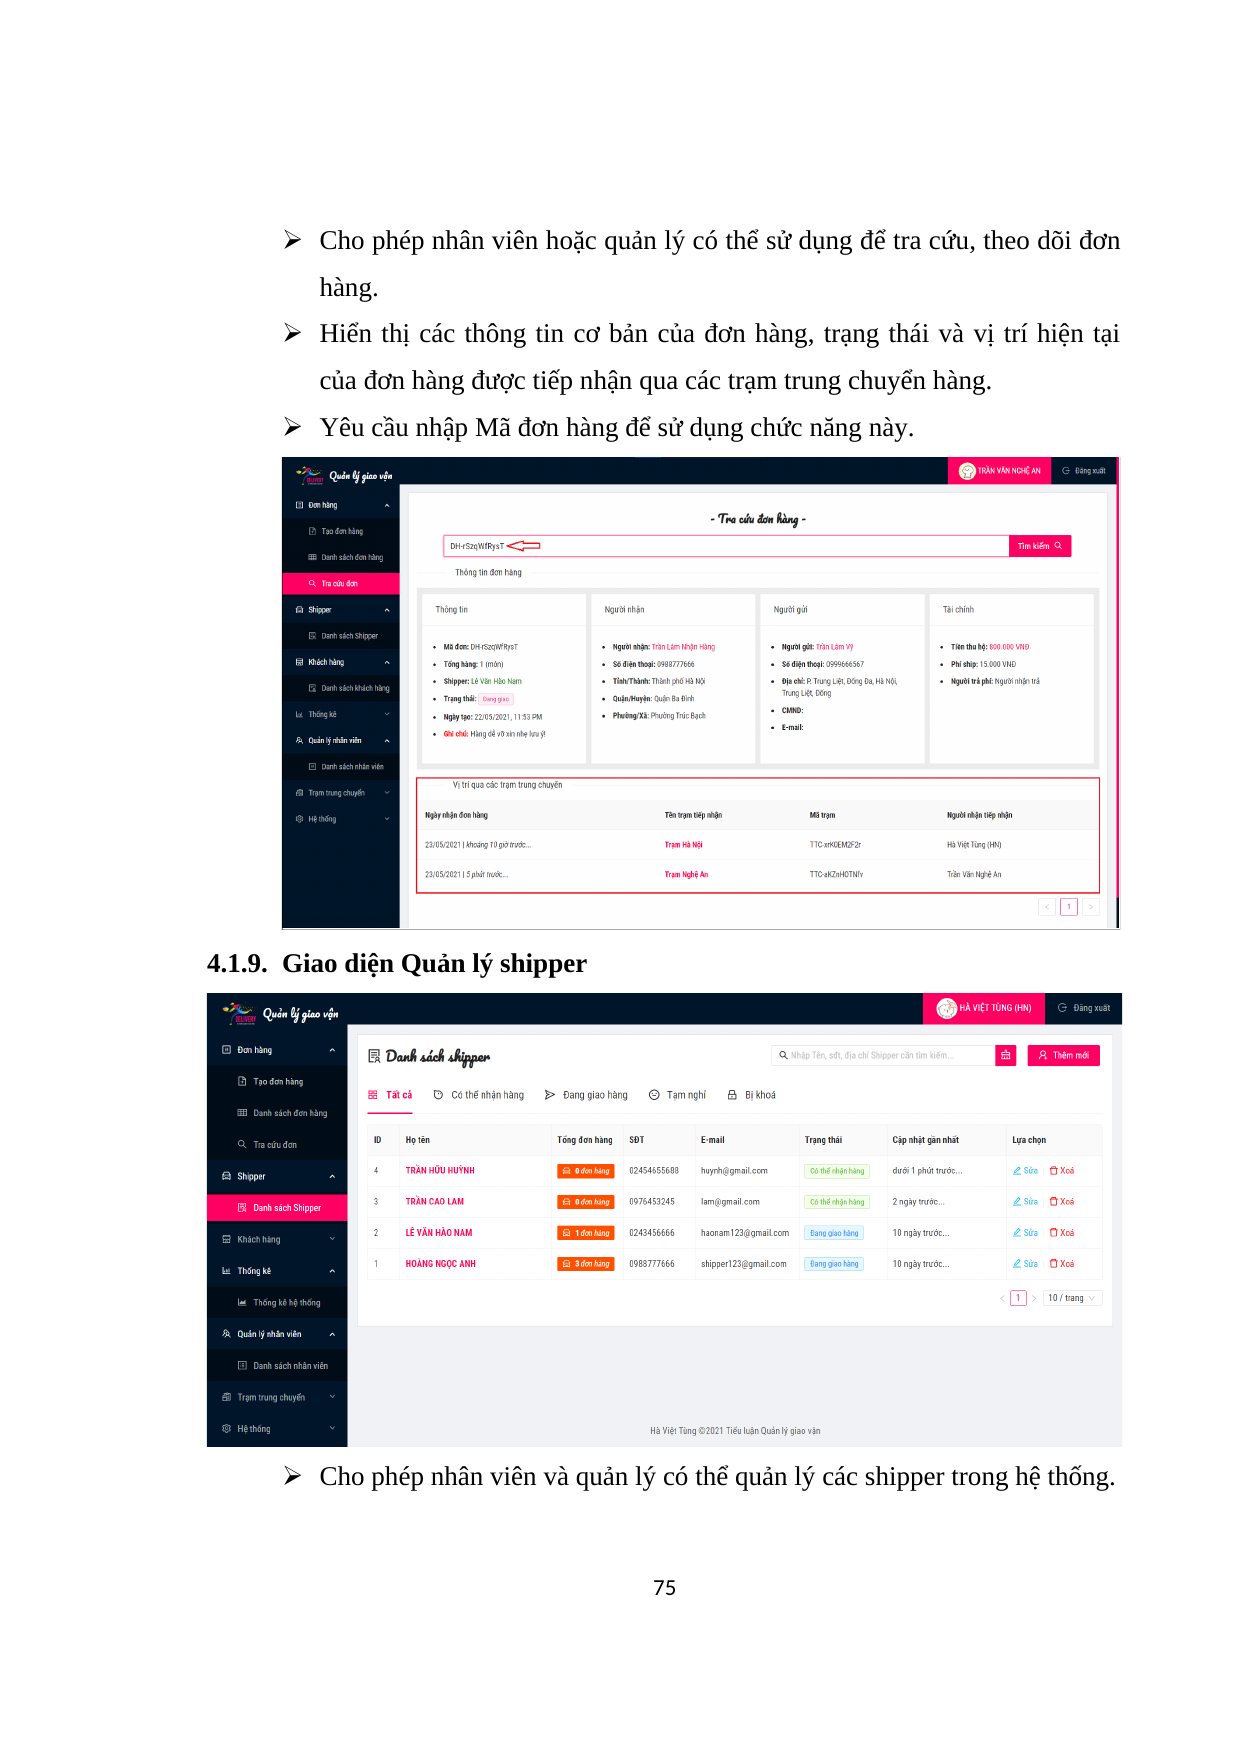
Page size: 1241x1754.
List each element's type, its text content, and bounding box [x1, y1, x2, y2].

list Hiển thị các thông tin cơ bản của đơn hàng, trạng thái và vị trí hiện tại của đơn hàng được tiếp nhận qua các trạm trung chuyển hàng. [282, 317, 1122, 395]
list Cho phép nhân viên và quản lý có thể quản lý các shipper trong hệ thống. [282, 1460, 1122, 1492]
list Cho phép nhân viên hoặc quản lý có thể sử dụng để tra cứu, theo dõi đơn hàng. [282, 224, 1122, 302]
picture [281, 457, 1121, 930]
picture [206, 993, 1123, 1447]
subtitle Giao diện Quản lý shipper [207, 947, 1122, 978]
list Yêu cầu nhập Mã đơn hàng để sử dụng chức năng này. [282, 411, 1122, 442]
